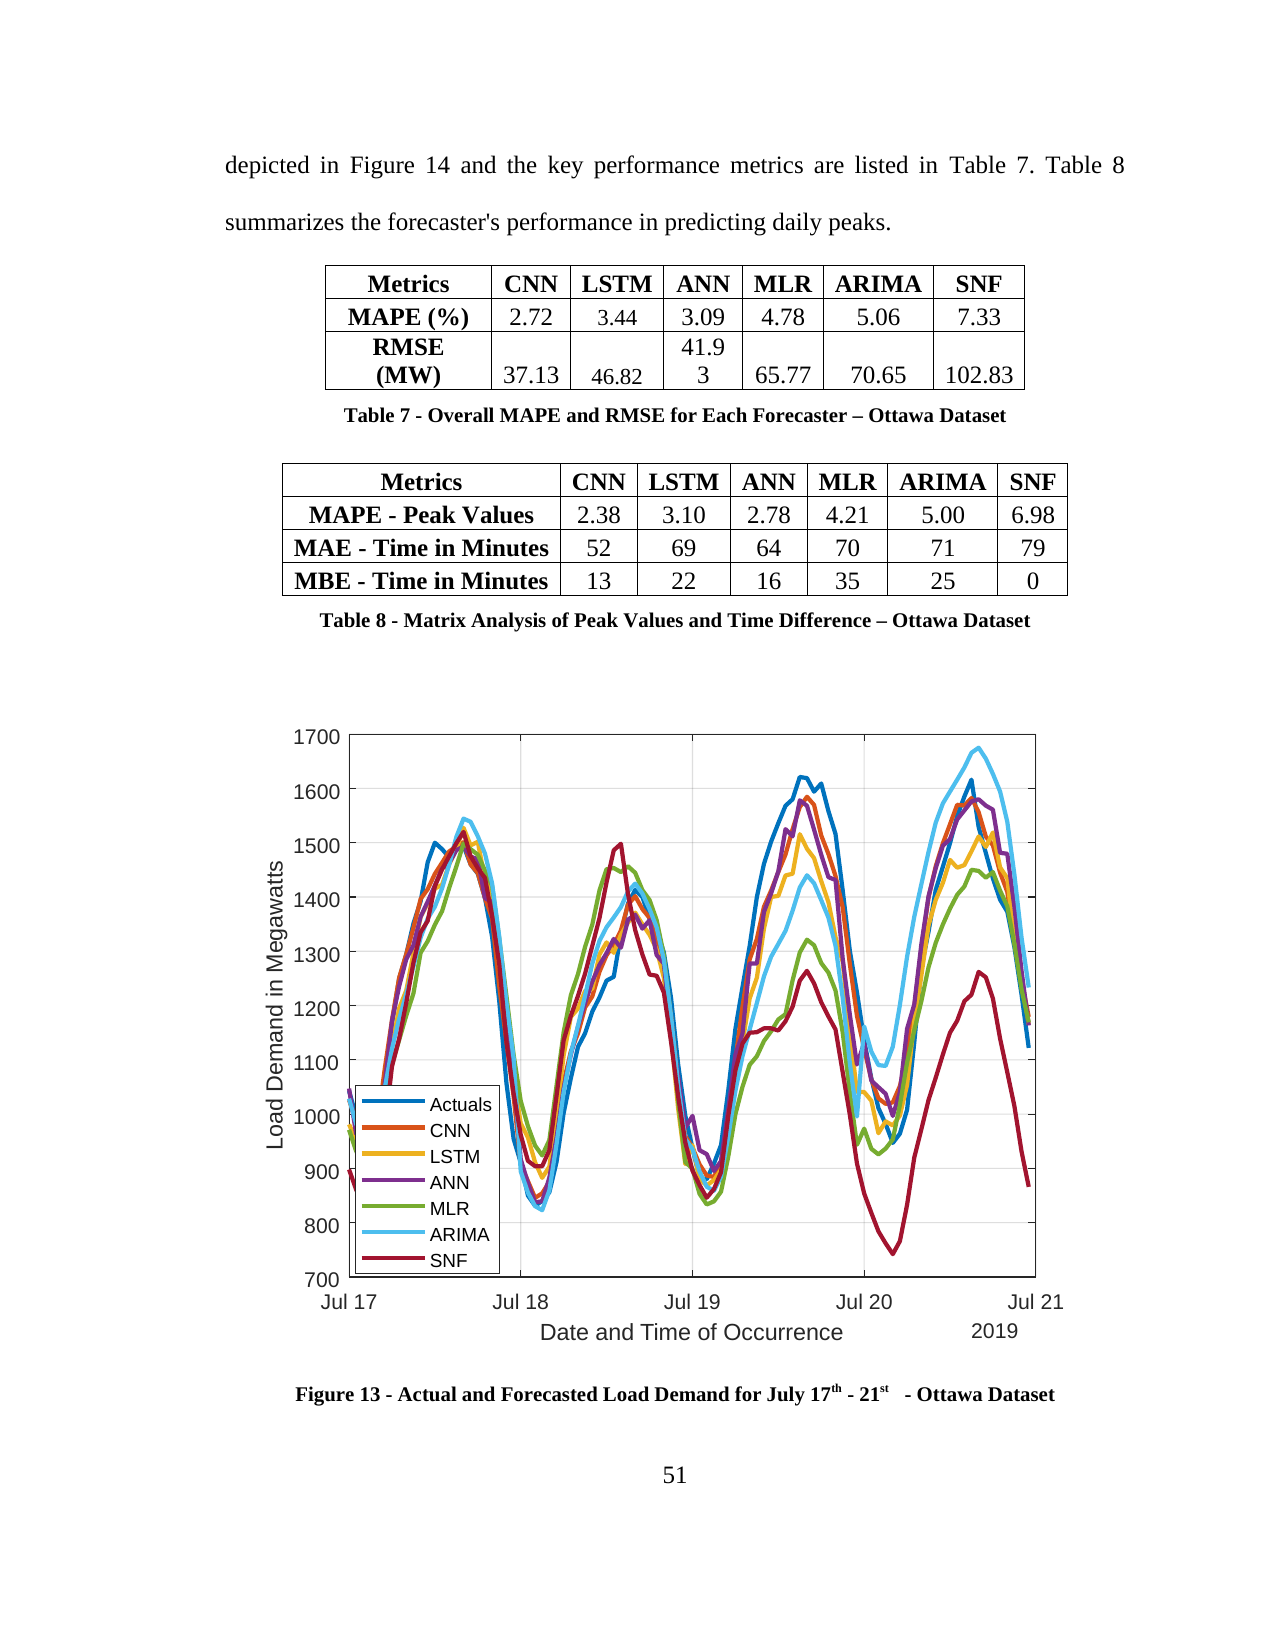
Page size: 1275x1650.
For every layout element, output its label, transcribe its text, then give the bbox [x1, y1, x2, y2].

table_header Metrics [326, 266, 491, 298]
table_cell 37.13 [492, 332, 570, 389]
text Figure 13 - Actual and Forecasted Load Demand for July 17th - 21st - Ottawa Dataset [225, 1382, 1125, 1406]
table_header ANN [731, 464, 807, 496]
table_cell MAPE (%) [326, 299, 491, 331]
table_cell 3.10 [638, 497, 730, 529]
table_header MLR [808, 464, 887, 496]
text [225, 150, 1125, 236]
table_header LSTM [638, 464, 730, 496]
table_cell 52 [561, 530, 637, 562]
table_cell MAPE - Peak Values [283, 497, 560, 529]
table_cell 71 [888, 530, 997, 562]
table_cell 6.98 [998, 497, 1067, 529]
table_cell 3.09 [664, 299, 742, 331]
table_cell 3.44 [571, 299, 663, 331]
table_header CNN [561, 464, 637, 496]
table_cell 22 [638, 563, 730, 594]
table_cell 7.33 [934, 299, 1024, 331]
table_header SNF [998, 464, 1067, 496]
table_cell 25 [888, 563, 997, 594]
table_header ARIMA [888, 464, 997, 496]
table_cell 0 [998, 563, 1067, 594]
table_cell 13 [561, 563, 637, 594]
table_cell 102.83 [934, 332, 1024, 389]
table_cell 35 [808, 563, 887, 594]
table_header SNF [934, 266, 1024, 298]
table_cell 79 [998, 530, 1067, 562]
table_cell RMSE (MW) [326, 332, 491, 389]
table_header MLR [743, 266, 823, 298]
table_cell 70.65 [824, 332, 933, 389]
table_cell 16 [731, 563, 807, 594]
table_cell MAE - Time in Minutes [283, 530, 560, 562]
table_cell MBE - Time in Minutes [283, 563, 560, 594]
table_cell 70 [808, 530, 887, 562]
table_cell 4.78 [743, 299, 823, 331]
table_cell 4.21 [808, 497, 887, 529]
table_header Metrics [283, 464, 560, 496]
table_cell 5.06 [824, 299, 933, 331]
table_cell 46.82 [571, 332, 663, 389]
table_header LSTM [571, 266, 663, 298]
table_header ANN [664, 266, 742, 298]
table_cell 65.77 [743, 332, 823, 389]
table_cell 2.38 [561, 497, 637, 529]
table_cell 5.00 [888, 497, 997, 529]
table_cell 2.78 [731, 497, 807, 529]
table_header ARIMA [824, 266, 933, 298]
table_cell 64 [731, 530, 807, 562]
table_cell 41.93 [664, 332, 742, 389]
table_cell 2.72 [492, 299, 570, 331]
table_header CNN [492, 266, 570, 298]
table_cell 69 [638, 530, 730, 562]
